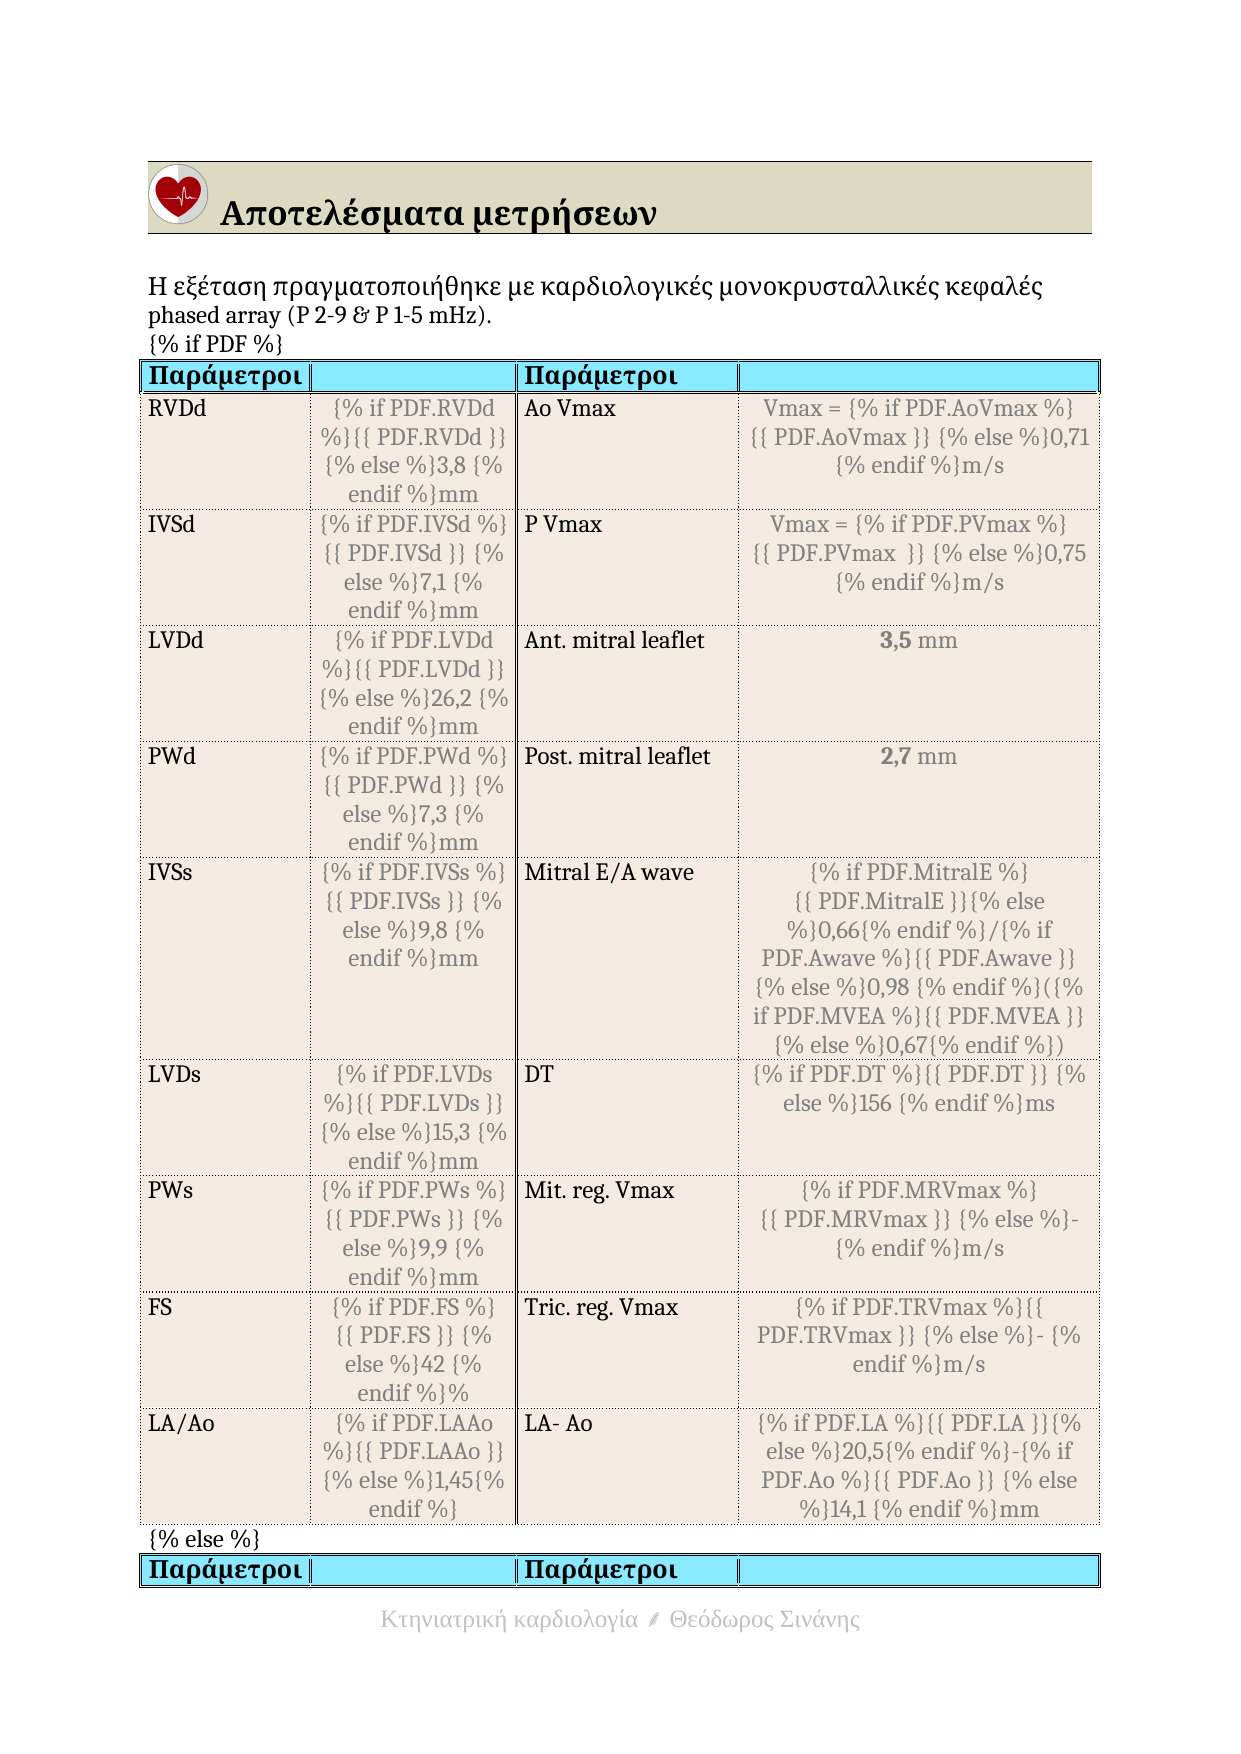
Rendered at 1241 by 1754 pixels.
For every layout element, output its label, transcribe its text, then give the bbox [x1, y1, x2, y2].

table_cell LA/Ao [140, 1408, 310, 1523]
table_cell Mitral E/A wave [518, 857, 738, 1059]
table_cell {% if PDF.IVSs %}{{ PDF.IVSs }} {% else %}9,8 {% endif %}mm [310, 857, 515, 1059]
table_cell {% if PDF.IVSd %}{{ PDF.IVSd }} {% else %}7,1 {% endif %}mm [310, 509, 515, 625]
table_cell Vmax = {% if PDF.AoVmax %}{{ PDF.AoVmax }} {% else %}0,71 {% endif %}m/s [738, 391, 1100, 509]
table_cell {% if PDF.LA %}{{ PDF.LA }}{% else %}20,5{% endif %}-{% if PDF.Ao %}{{ PDF.Ao }} {% else %}14,1 {% endif %}mm [738, 1408, 1100, 1523]
table_cell PWd [140, 741, 310, 857]
picture [147, 164, 209, 225]
table_cell Vmax = {% if PDF.PVmax %}{{ PDF.PVmax }} {% else %}0,75 {% endif %}m/s [738, 509, 1100, 625]
table_cell LVDd [140, 625, 310, 741]
table_cell 2,7 mm [738, 741, 1100, 857]
table_cell {% if PDF.LVDd %}{{ PDF.LVDd }} {% else %}26,2 {% endif %}mm [310, 625, 515, 741]
table_header Παράμετροι [517, 362, 738, 391]
table_header [310, 360, 517, 391]
table_cell {% if PDF.LAAo %}{{ PDF.LAAo }}{% else %}1,45{% endif %} [310, 1408, 515, 1523]
table_header Παράμετροι [142, 1556, 310, 1585]
table_cell Post. mitral leaflet [518, 741, 738, 857]
table_cell {% if PDF.MitralE %}{{ PDF.MitralE }}{% else %}0,66{% endif %}/{% if PDF.Awave %}{{ PDF.Awave }} {% else %}0,98 {% endif %}({% if PDF.MVEA %}{{ PDF.MVEA }}{% else %}0,67{% endif %}) [738, 857, 1100, 1059]
text {% if PDF %} [148, 330, 1092, 359]
table_cell Tric. reg. Vmax [518, 1291, 738, 1407]
table_cell IVSd [140, 509, 310, 625]
table_cell {% if PDF.DT %}{{ PDF.DT }} {% else %}156 {% endif %}ms [738, 1059, 1100, 1175]
table_cell {% if PDF.MRVmax %}{{ PDF.MRVmax }} {% else %}- {% endif %}m/s [738, 1175, 1100, 1291]
table_cell RVDd [140, 391, 310, 509]
table_cell LA- Ao [518, 1408, 738, 1523]
table_header Παράμετροι [517, 1556, 738, 1585]
text Αποτελέσματα μετρήσεων [148, 162, 1092, 233]
table_cell Ant. mitral leaflet [518, 625, 738, 741]
table_cell LVDs [140, 1059, 310, 1175]
text {% else %} [148, 1524, 1092, 1553]
table_cell {% if PDF.PWd %}{{ PDF.PWd }} {% else %}7,3 {% endif %}mm [310, 741, 515, 857]
table_cell P Vmax [518, 509, 738, 625]
text Η εξέταση πραγματοποιήθηκε με καρδιολογικές μονοκρυσταλλικές κεφαλές phased array (P 2-9 & P 1-5 mHz). [148, 273, 1092, 330]
table_cell {% if PDF.PWs %}{{ PDF.PWs }} {% else %}9,9 {% endif %}mm [310, 1175, 515, 1291]
table_cell {% if PDF.RVDd %}{{ PDF.RVDd }} {% else %}3,8 {% endif %}mm [310, 394, 515, 509]
table_cell 3,5 mm [738, 625, 1100, 741]
table_cell {% if PDF.TRVmax %}{{ PDF.TRVmax }} {% else %}- {% endif %}m/s [738, 1291, 1100, 1407]
table_cell PWs [140, 1175, 310, 1291]
table_header Παράμετροι [142, 362, 310, 391]
table_header [738, 1556, 1098, 1585]
table_header [310, 1554, 517, 1585]
table_cell Mit. reg. Vmax [518, 1175, 738, 1291]
table_cell IVSs [140, 857, 310, 1059]
table_cell DT [518, 1059, 738, 1175]
table_cell {% if PDF.LVDs %}{{ PDF.LVDs }} {% else %}15,3 {% endif %}mm [310, 1059, 515, 1175]
table_cell Ao Vmax [518, 394, 738, 509]
table_cell FS [140, 1291, 310, 1407]
table_cell {% if PDF.FS %}{{ PDF.FS }} {% else %}42 {% endif %}% [310, 1291, 515, 1407]
table_header [738, 362, 1098, 391]
